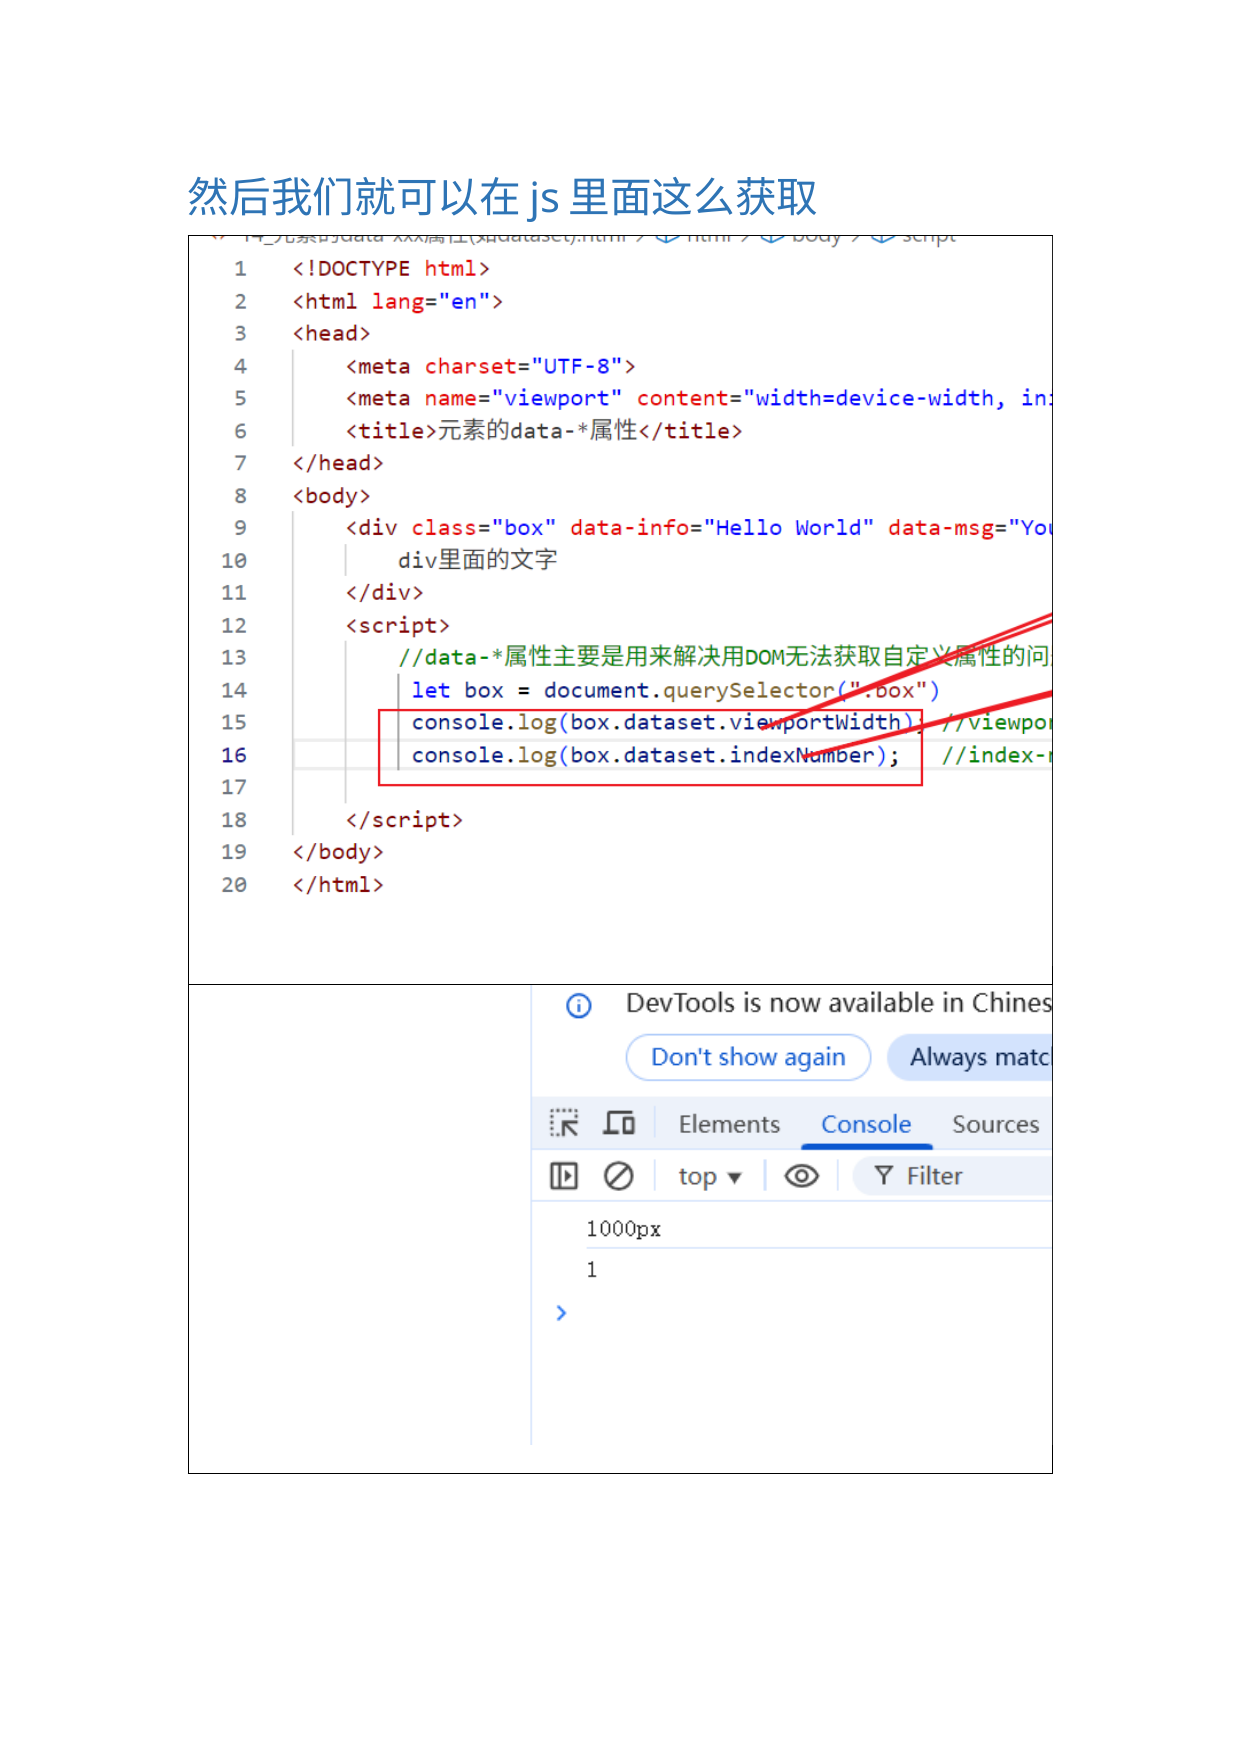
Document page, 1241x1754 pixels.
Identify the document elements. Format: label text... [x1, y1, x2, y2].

subtitle 然后我们就可以在js里面这么获取 [187, 162, 1053, 227]
table_cell [189, 985, 1052, 1472]
picture [199, 236, 1053, 966]
picture [199, 985, 1053, 1445]
table_header [189, 236, 1052, 984]
